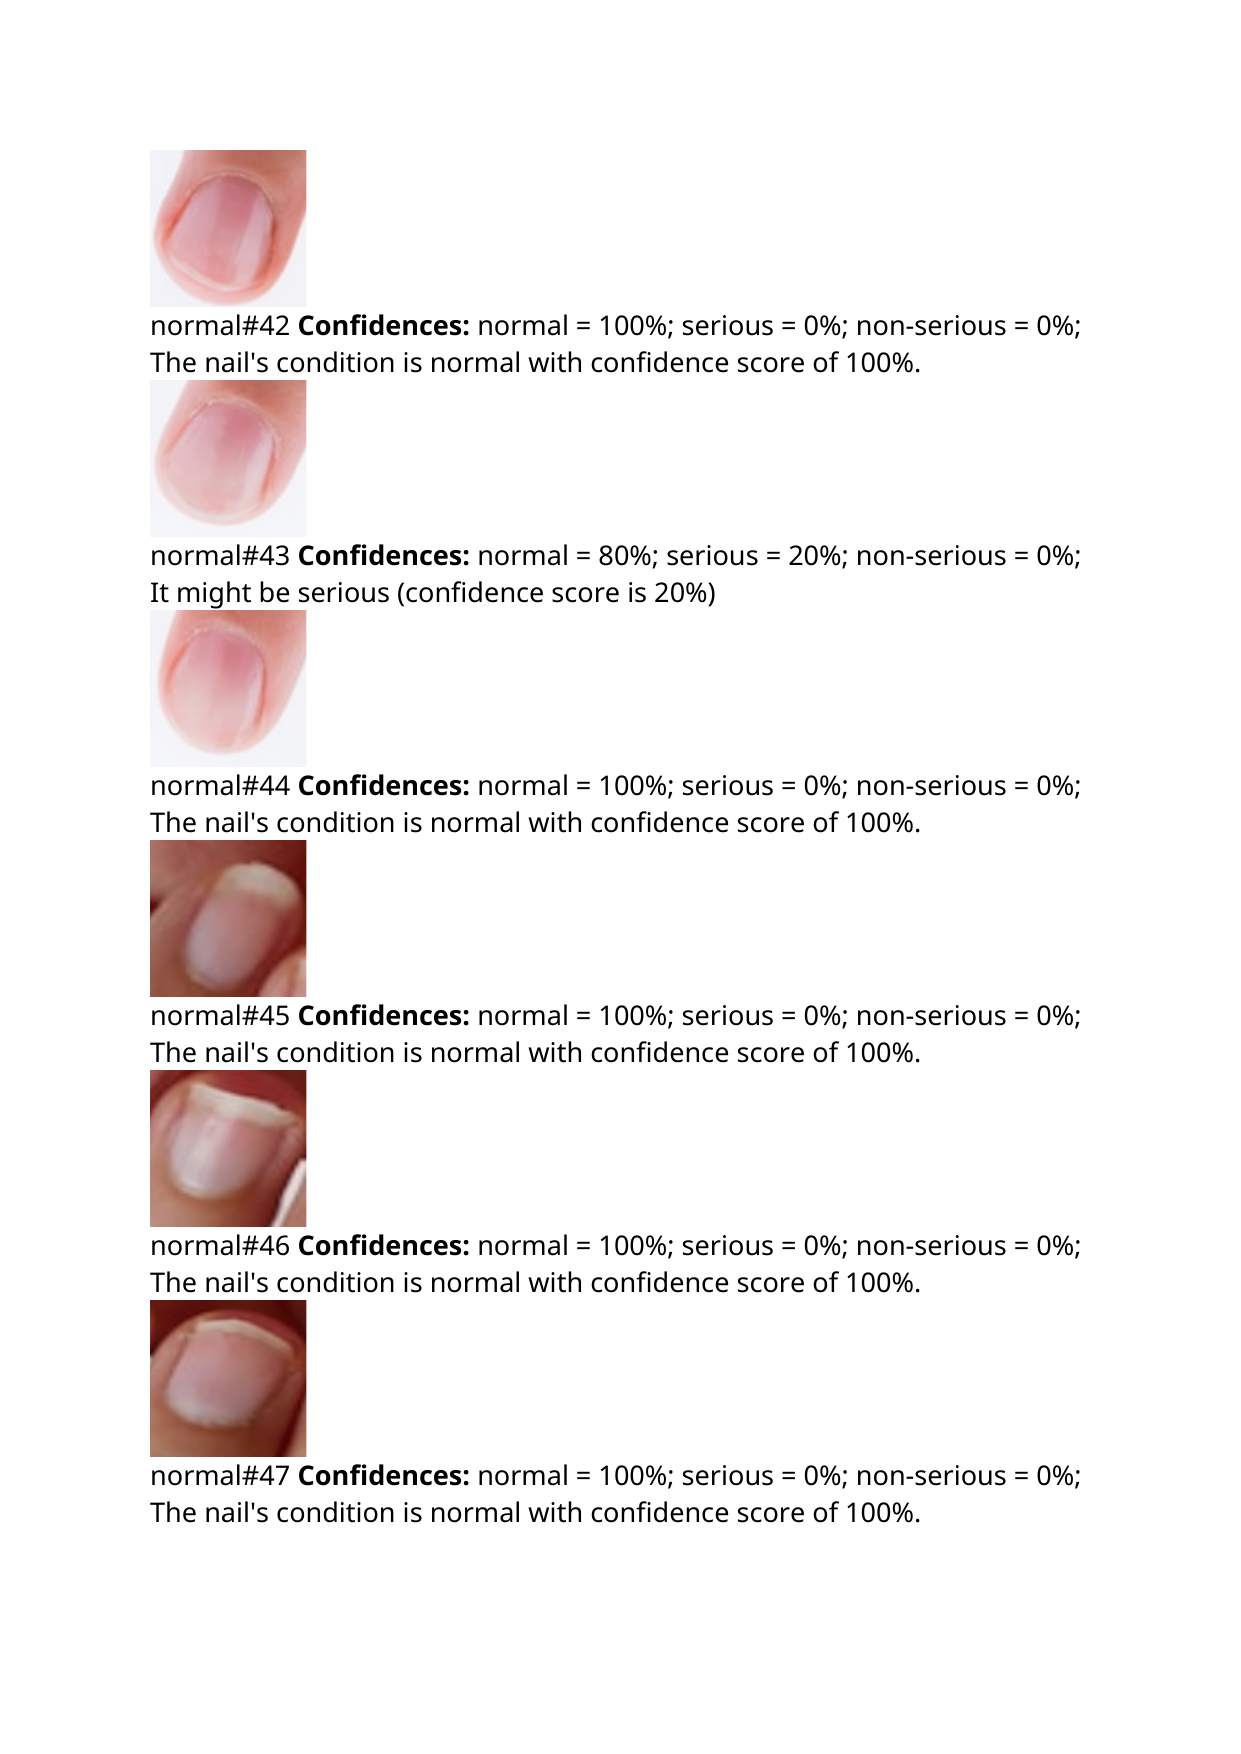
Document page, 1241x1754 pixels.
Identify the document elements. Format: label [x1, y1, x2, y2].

picture [150, 610, 307, 767]
picture [150, 840, 307, 997]
picture [150, 380, 307, 537]
picture [150, 150, 307, 307]
text [150, 150, 1090, 1530]
picture [150, 1300, 307, 1457]
picture [150, 1070, 307, 1227]
